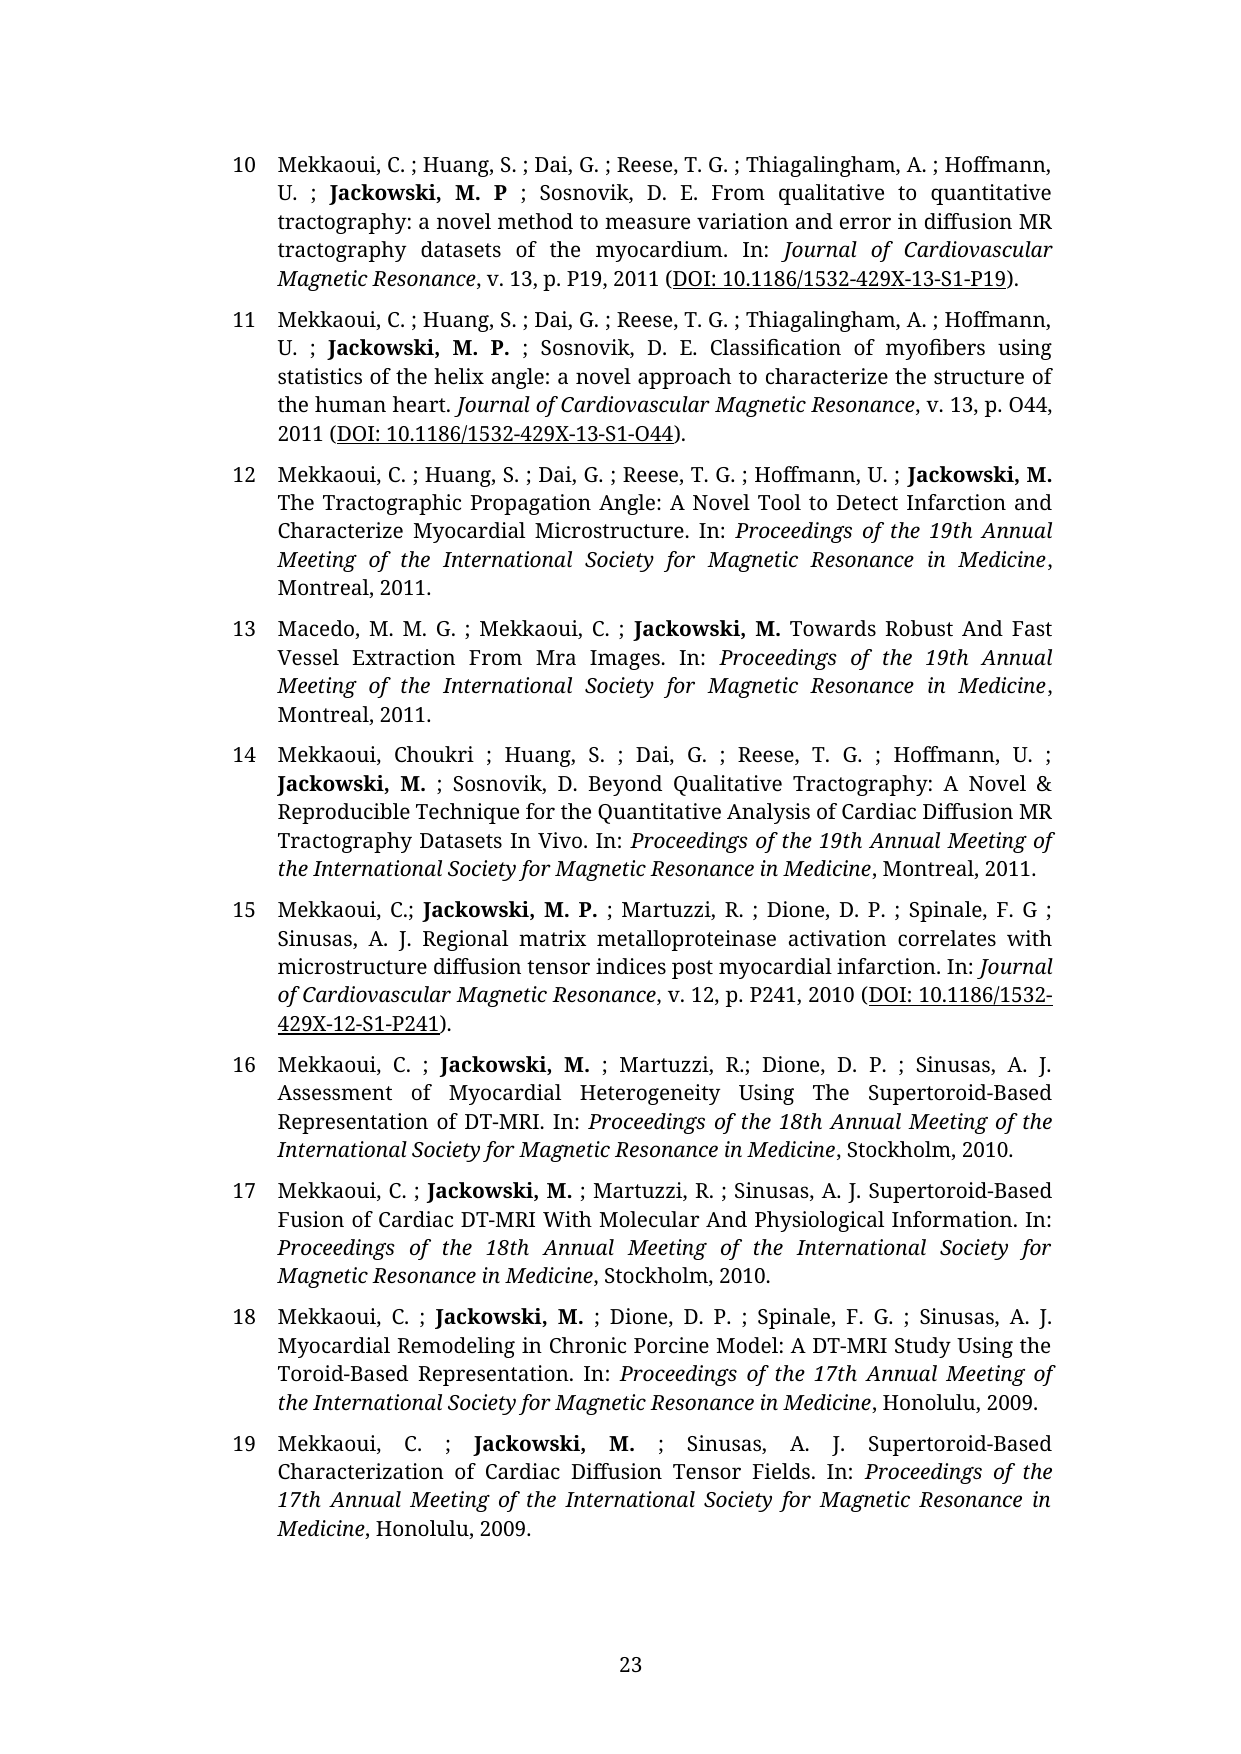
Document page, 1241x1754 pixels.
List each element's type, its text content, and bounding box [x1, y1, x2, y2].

list Macedo, M. M. G. ; Mekkaoui, C. ; Jackowski, M. Towards Robust And Fast Vessel Extraction From Mra Images. In: Proceedings of the 19th Annual Meeting of the International Society for Magnetic Resonance in Medicine, Montreal, 2011. [232, 614, 1053, 728]
list Mekkaoui, C. ; Jackowski, M. ; Martuzzi, R.; Dione, D. P. ; Sinusas, A. J. Assessment of Myocardial Heterogeneity Using The Supertoroid-Based Representation of DT-MRI. In: Proceedings of the 18th Annual Meeting of the International Society for Magnetic Resonance in Medicine, Stockholm, 2010. [232, 1050, 1053, 1164]
list Mekkaoui, Choukri ; Huang, S. ; Dai, G. ; Reese, T. G. ; Hoffmann, U. ; Jackowski, M. ; Sosnovik, D. Beyond Qualitative Tractography: A Novel & Reproducible Technique for the Quantitative Analysis of Cardiac Diffusion MR Tractography Datasets In Vivo. In: Proceedings of the 19th Annual Meeting of the International Society for Magnetic Resonance in Medicine, Montreal, 2011. [232, 741, 1053, 883]
list Mekkaoui, C. ; Huang, S. ; Dai, G. ; Reese, T. G. ; Thiagalingham, A. ; Hoffmann, U. ; Jackowski, M. P. ; Sosnovik, D. E. Classification of myofibers using statistics of the helix angle: a novel approach to characterize the structure of the human heart. Journal of Cardiovascular Magnetic Resonance, v. 13, p. O44, 2011 (DOI: 10.1186/1532-429X-13-S1-O44). [232, 305, 1053, 447]
list Mekkaoui, C. ; Jackowski, M. ; Martuzzi, R. ; Sinusas, A. J. Supertoroid-Based Fusion of Cardiac DT-MRI With Molecular And Physiological Information. In: Proceedings of the 18th Annual Meeting of the International Society for Magnetic Resonance in Medicine, Stockholm, 2010. [232, 1176, 1053, 1290]
list Mekkaoui, C. ; Huang, S. ; Dai, G. ; Reese, T. G. ; Thiagalingham, A. ; Hoffmann, U. ; Jackowski, M. P ; Sosnovik, D. E. From qualitative to quantitative tractography: a novel method to measure variation and error in diffusion MR tractography datasets of the myocardium. In: Journal of Cardiovascular Magnetic Resonance, v. 13, p. P19, 2011 (DOI: 10.1186/1532-429X-13-S1-P19). [232, 150, 1053, 292]
list Mekkaoui, C. ; Huang, S. ; Dai, G. ; Reese, T. G. ; Hoffmann, U. ; Jackowski, M. The Tractographic Propagation Angle: A Novel Tool to Detect Infarction and Characterize Myocardial Microstructure. In: Proceedings of the 19th Annual Meeting of the International Society for Magnetic Resonance in Medicine, Montreal, 2011. [232, 460, 1053, 602]
list Mekkaoui, C.; Jackowski, M. P. ; Martuzzi, R. ; Dione, D. P. ; Spinale, F. G ; Sinusas, A. J. Regional matrix metalloproteinase activation correlates with microstructure diffusion tensor indices post myocardial infarction. In: Journal of Cardiovascular Magnetic Resonance, v. 12, p. P241, 2010 (DOI: 10.1186/1532-429X-12-S1-P241). [232, 895, 1053, 1037]
list Mekkaoui, C. ; Jackowski, M. ; Sinusas, A. J. Supertoroid-Based Characterization of Cardiac Diffusion Tensor Fields. In: Proceedings of the 17th Annual Meeting of the International Society for Magnetic Resonance in Medicine, Honolulu, 2009. [232, 1429, 1053, 1542]
list Mekkaoui, C. ; Jackowski, M. ; Dione, D. P. ; Spinale, F. G. ; Sinusas, A. J. Myocardial Remodeling in Chronic Porcine Model: A DT-MRI Study Using the Toroid-Based Representation. In: Proceedings of the 17th Annual Meeting of the International Society for Magnetic Resonance in Medicine, Honolulu, 2009. [232, 1302, 1053, 1416]
